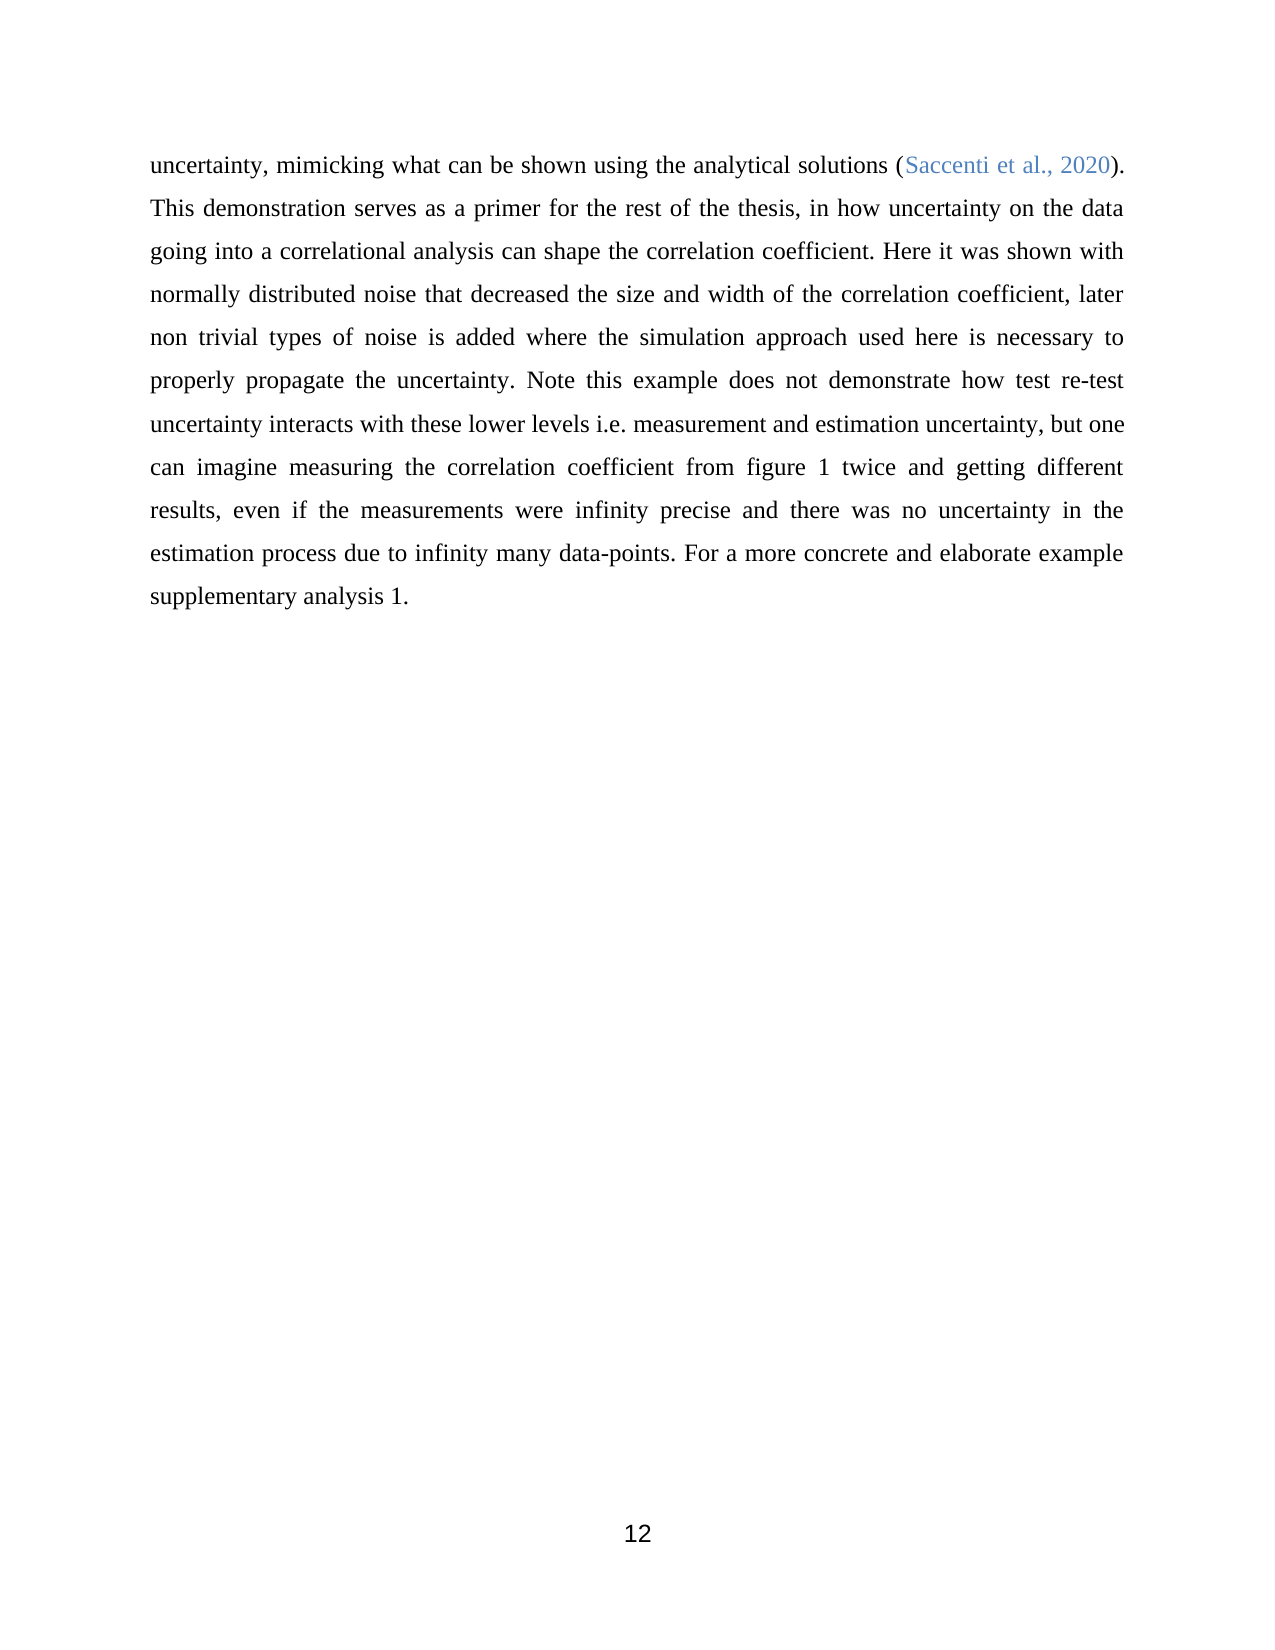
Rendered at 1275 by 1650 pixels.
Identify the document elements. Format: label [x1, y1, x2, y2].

text [150, 150, 1125, 610]
